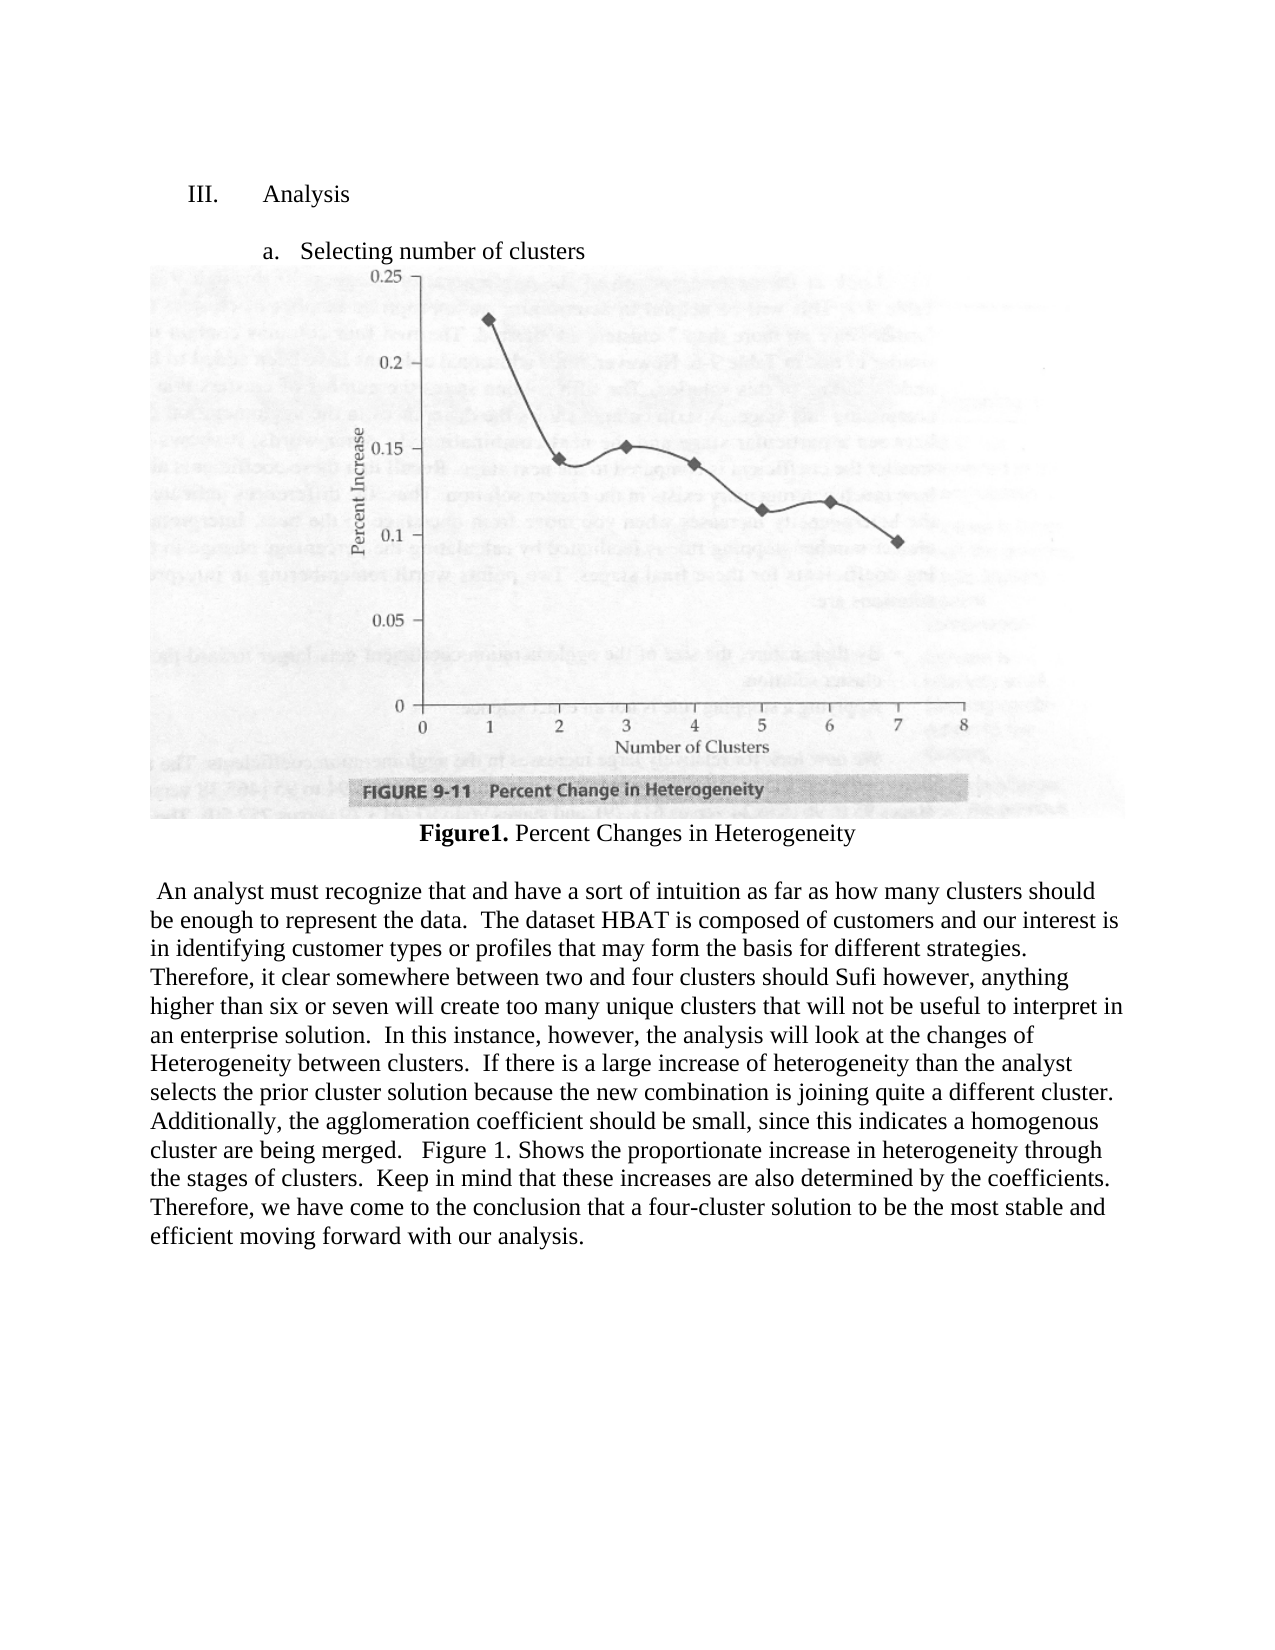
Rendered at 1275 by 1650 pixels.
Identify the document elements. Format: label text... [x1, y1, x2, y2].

list Analysis [187, 179, 1125, 207]
picture [150, 265, 1125, 819]
text Figure1. Percent Changes in Heterogeneity [150, 819, 1125, 847]
list Selecting number of clusters [262, 236, 1125, 265]
text An analyst must recognize that and have a sort of intuition as far as how many clusters should be enough to represent the data. The dataset HBAT is composed of customers and our interest is in identifying customer types or profiles that may form the basis for different strategies. Therefore, it clear somewhere between two and four clusters should Sufi however, anything higher than six or seven will create too many unique clusters that will not be useful to interpret in an enterprise solution. In this instance, however, the analysis will look at the changes of Heterogeneity between clusters. If there is a large increase of heterogeneity than the analyst selects the prior cluster solution because the new combination is joining quite a different cluster. Additionally, the agglomeration coefficient should be small, since this indicates a homogenous cluster are being merged. Figure 1. Shows the proportionate increase in heterogeneity through the stages of clusters. Keep in mind that these increases are also determined by the coefficients. Therefore, we have come to the conclusion that a four-cluster solution to be the most stable and efficient moving forward with our analysis. [150, 876, 1125, 1250]
